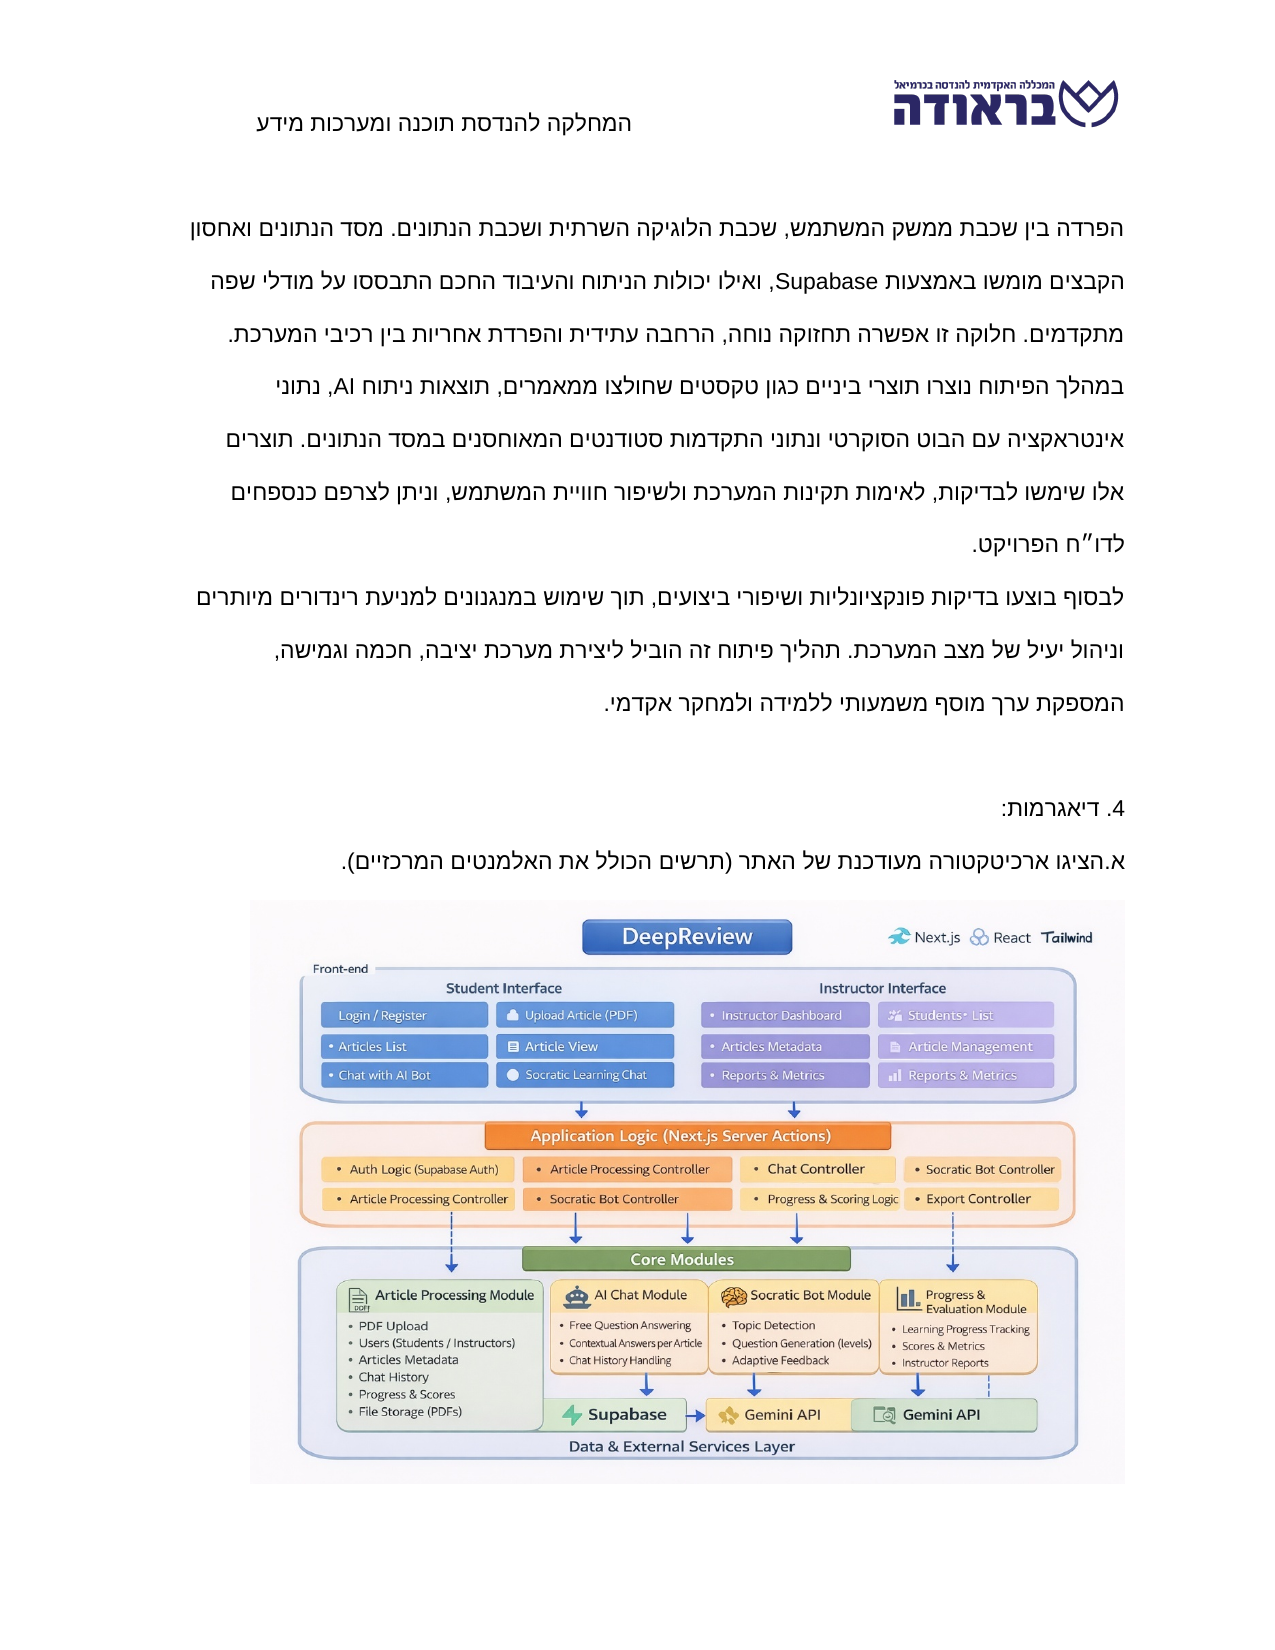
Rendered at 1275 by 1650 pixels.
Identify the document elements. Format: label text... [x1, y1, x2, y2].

picture [250, 900, 1125, 1484]
text 4. דיאגרמות: [187, 795, 1125, 821]
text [187, 215, 1125, 558]
text א.הציגו ארכיטקטורה מעודכנת של האתר (תרשים הכולל את האלמנטים המרכזיים). [187, 848, 1125, 874]
text לבסוף בוצעו בדיקות פונקציונליות ושיפורי ביצועים, תוך שימוש במנגנונים למניעת רינדורים מיותרים וניהול יעיל של מצב המערכת. תהליך פיתוח זה הוביל ליצירת מערכת יציבה, חכמה וגמישה, המספקת ערך מוסף משמעותי ללמידה ולמחקר אקדמי. [187, 584, 1125, 716]
picture [887, 75, 1125, 132]
